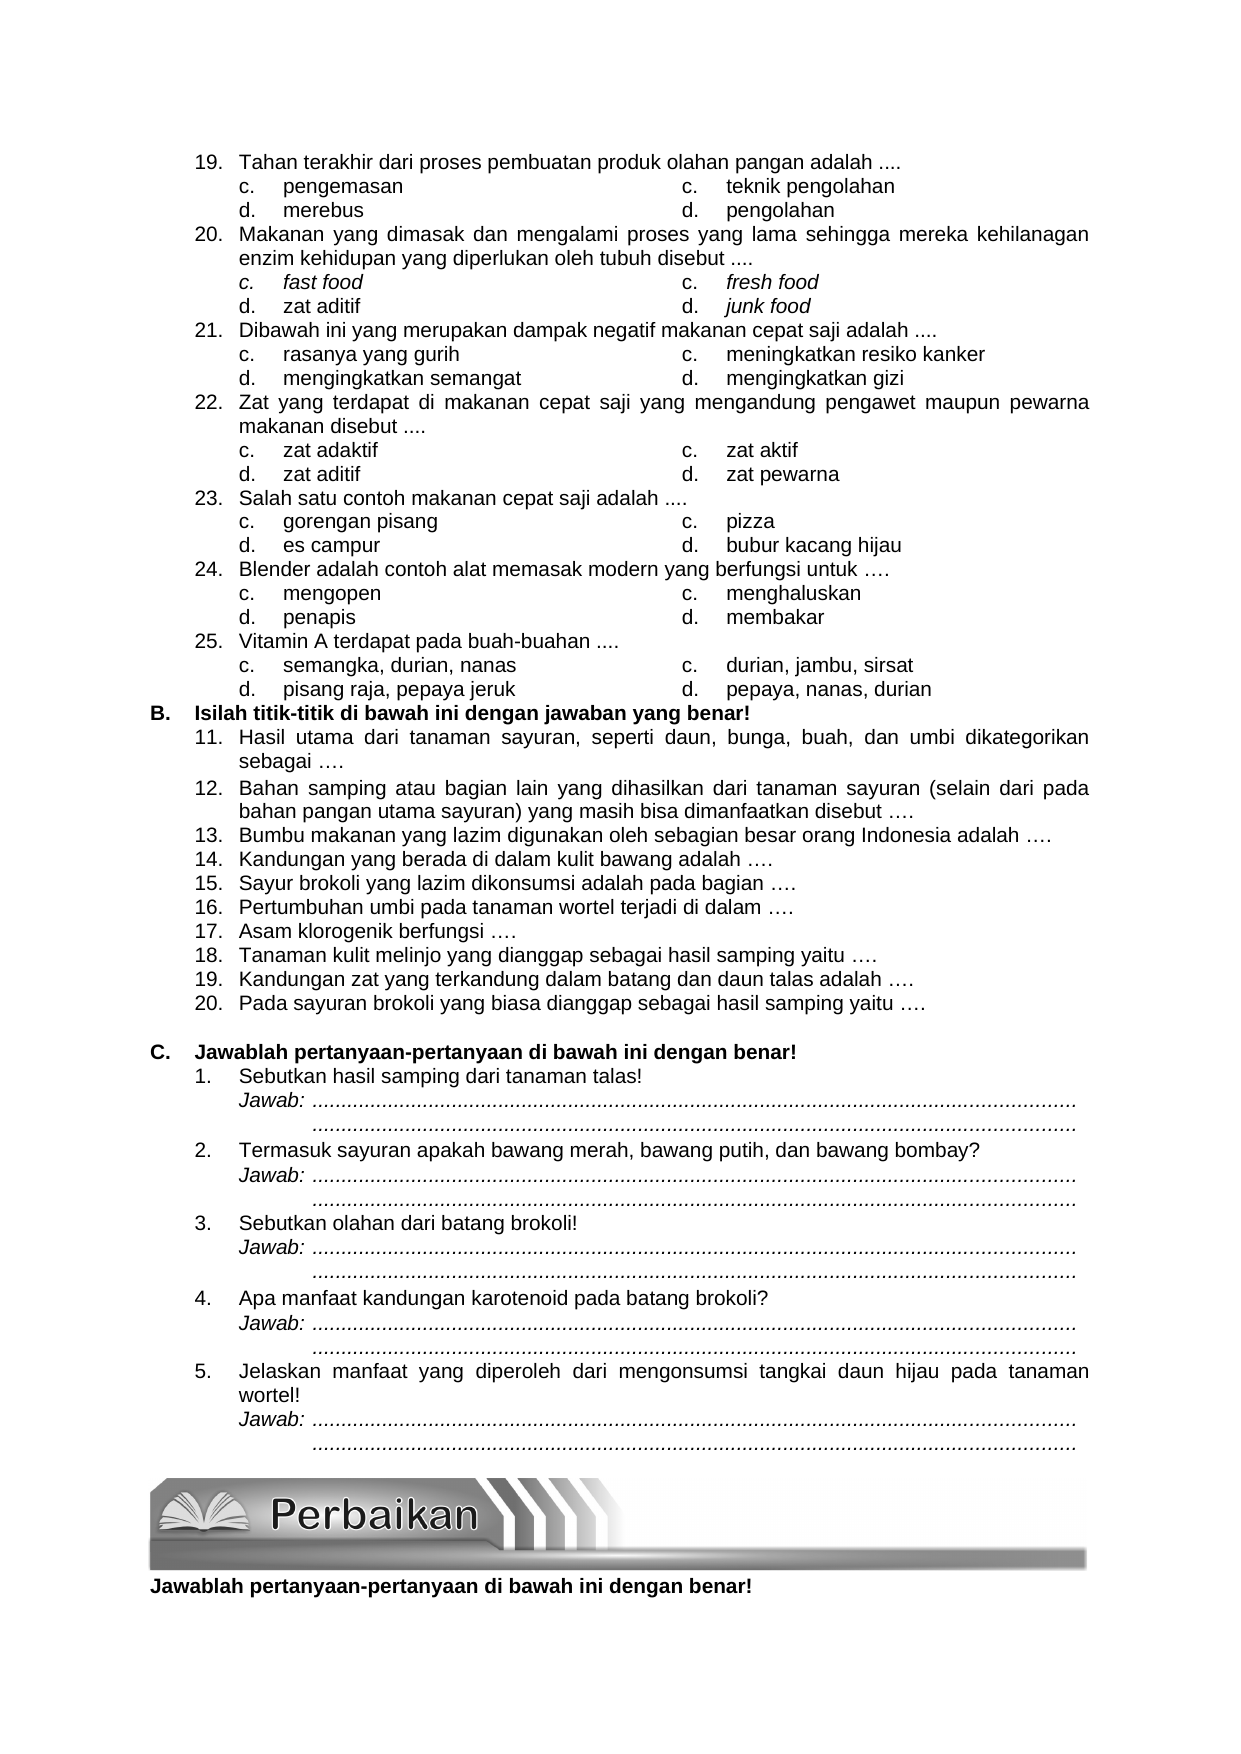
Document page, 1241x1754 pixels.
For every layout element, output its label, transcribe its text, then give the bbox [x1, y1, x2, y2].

text 1. Sebutkan hasil samping dari tanaman talas! [194, 1064, 1090, 1088]
list zat aditif d. junk food [239, 294, 1090, 318]
list Hasil utama dari tanaman sayuran, seperti daun, bunga, buah, dan umbi dikategorikan sebagai …. [194, 725, 1090, 773]
text Jawab: [194, 1088, 1090, 1112]
text 2. Termasuk sayuran apakah bawang merah, bawang putih, dan bawang bombay? [194, 1138, 1090, 1162]
list Kandungan zat yang terkandung dalam batang dan daun talas adalah …. [194, 967, 1090, 991]
list semangka, durian, nanas c. durian, jambu, sirsat [239, 653, 1090, 677]
list zat adaktif c. zat aktif [239, 437, 1090, 461]
text C. Jawablah pertanyaan-pertanyaan di bawah ini dengan benar! [150, 1040, 1090, 1064]
text 3. Sebutkan olahan dari batang brokoli! [194, 1211, 1090, 1235]
text B. Isilah titik-titik di bawah ini dengan jawaban yang benar! [150, 701, 1090, 725]
list Sayur brokoli yang lazim dikonsumsi adalah pada bagian …. [194, 871, 1090, 895]
text 4. Apa manfaat kandungan karotenoid pada batang brokoli? [194, 1286, 1090, 1309]
list 22. Zat yang terdapat di makanan cepat saji yang mengandung pengawet maupun pewarna makanan disebut .... [194, 389, 1090, 437]
list pisang raja, pepaya jeruk d. pepaya, nanas, durian [239, 677, 1090, 701]
list rasanya yang gurih c. meningkatkan resiko kanker [239, 342, 1090, 366]
list mengopen c. menghaluskan [239, 581, 1090, 605]
list penapis d. membakar [239, 605, 1090, 629]
list 23. Salah satu contoh makanan cepat saji adalah .... [194, 485, 1090, 509]
list pengemasan c. teknik pengolahan [239, 174, 1090, 198]
list 24. Blender adalah contoh alat memasak modern yang berfungsi untuk …. [194, 557, 1090, 581]
list Bahan samping atau bagian lain yang dihasilkan dari tanaman sayuran (selain dari pada bahan pangan utama sayuran) yang masih bisa dimanfaatkan disebut …. [194, 775, 1090, 823]
list gorengan pisang c. pizza [239, 509, 1090, 533]
list Tanaman kulit melinjo yang dianggap sebagai hasil samping yaitu …. [194, 943, 1090, 967]
text 5. Jelaskan manfaat yang diperoleh dari mengonsumsi tangkai daun hijau pada tanaman wortel! [194, 1358, 1090, 1406]
list Kandungan yang berada di dalam kulit bawang adalah …. [194, 847, 1090, 871]
list Pertumbuhan umbi pada tanaman wortel terjadi di dalam …. [194, 895, 1090, 919]
text Jawablah pertanyaan-pertanyaan di bawah ini dengan benar! [150, 1574, 1090, 1598]
list zat aditif d. zat pewarna [239, 461, 1090, 485]
picture [148, 1478, 1088, 1571]
text Jawab: [194, 1163, 1090, 1187]
text Jawab: [194, 1235, 1090, 1259]
list 20. Makanan yang dimasak dan mengalami proses yang lama sehingga mereka kehilanagan enzim kehidupan yang diperlukan oleh tubuh disebut .... [194, 222, 1090, 270]
list Asam klorogenik berfungsi …. [194, 919, 1090, 943]
list es campur d. bubur kacang hijau [239, 533, 1090, 557]
list fast food c. fresh food [239, 270, 1090, 294]
list mengingkatkan semangat d. mengingkatkan gizi [239, 366, 1090, 389]
text Jawab: [194, 1406, 1090, 1430]
list 21. Dibawah ini yang merupakan dampak negatif makanan cepat saji adalah .... [194, 318, 1090, 342]
list 25. Vitamin A terdapat pada buah-buahan .... [194, 629, 1090, 653]
text Jawab: [194, 1311, 1090, 1334]
list merebus d. pengolahan [239, 198, 1090, 222]
list 19. Tahan terakhir dari proses pembuatan produk olahan pangan adalah .... [194, 150, 1090, 174]
list Bumbu makanan yang lazim digunakan oleh sebagian besar orang Indonesia adalah …. [194, 823, 1090, 847]
list Pada sayuran brokoli yang biasa dianggap sebagai hasil samping yaitu …. [194, 991, 1090, 1015]
